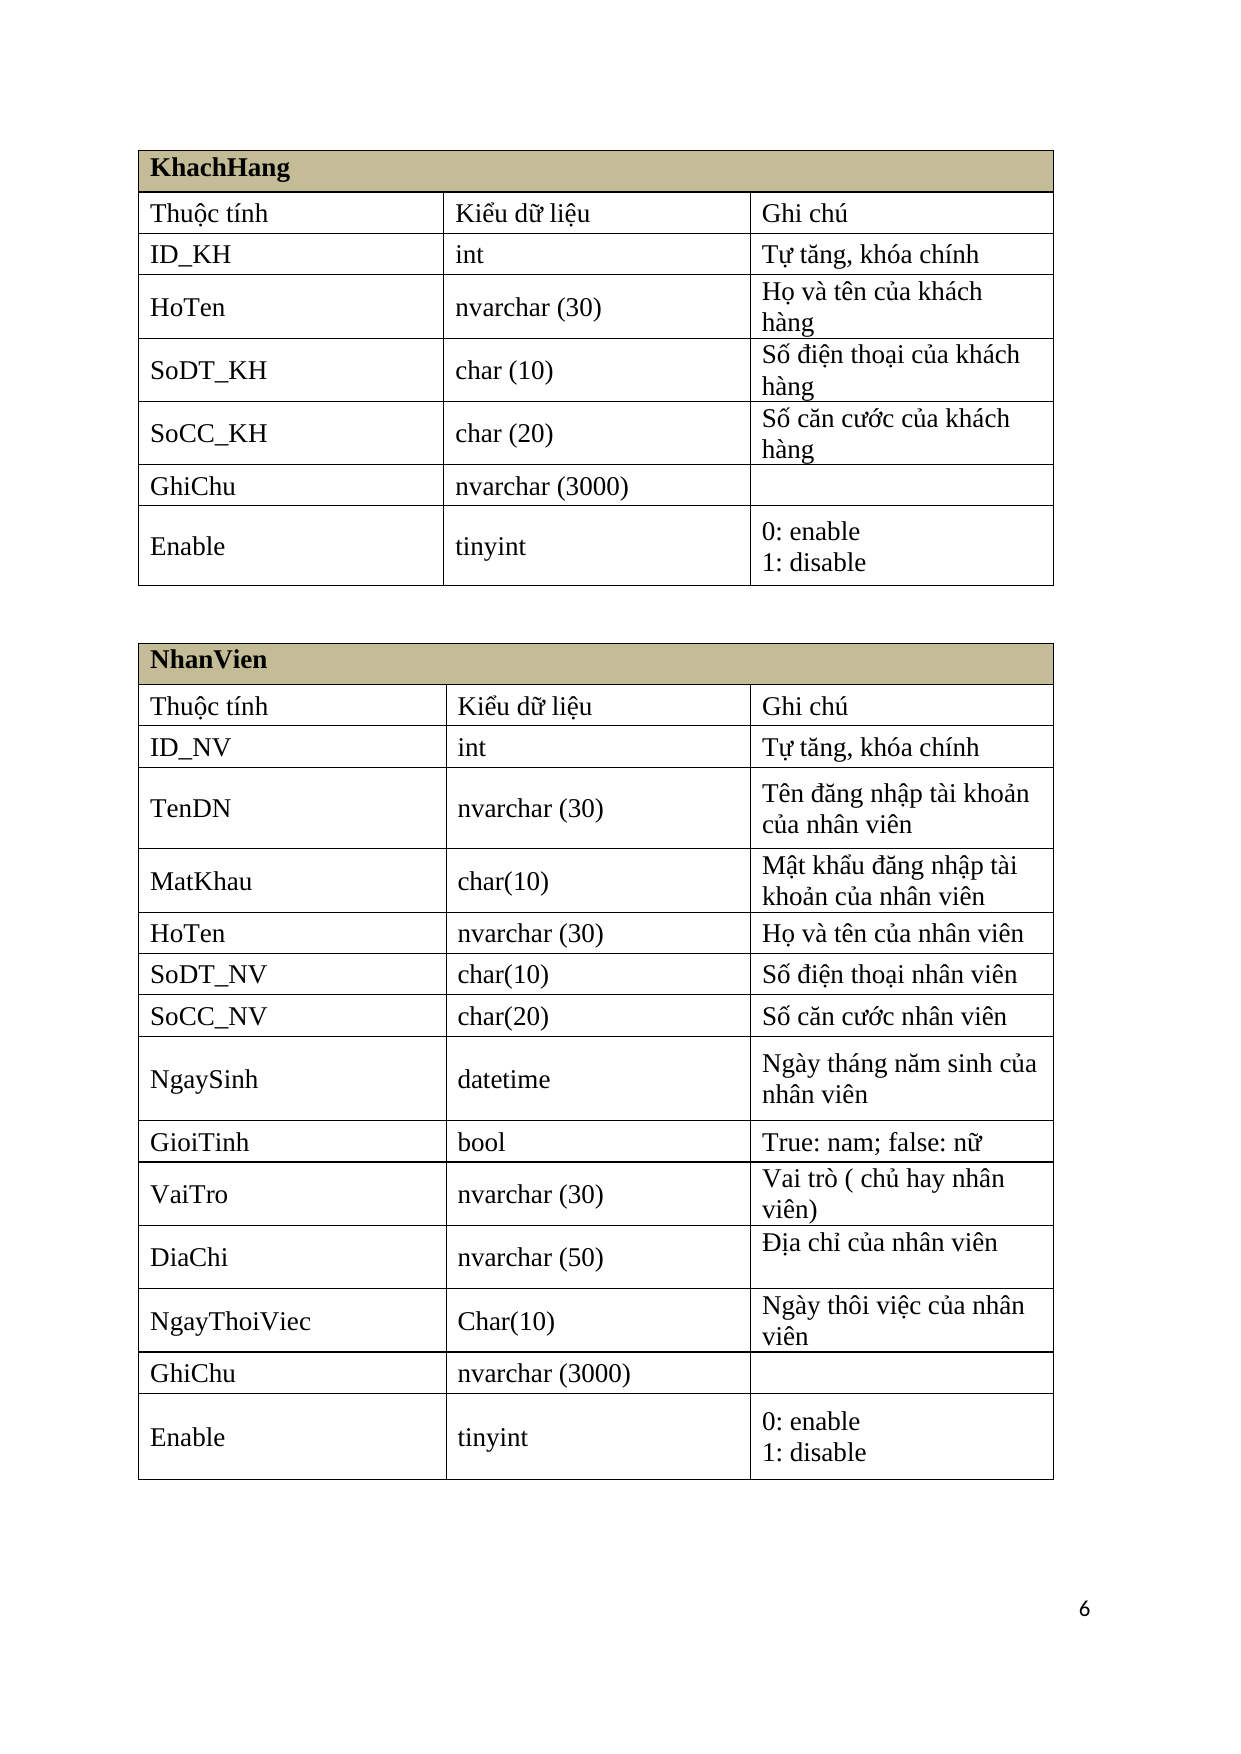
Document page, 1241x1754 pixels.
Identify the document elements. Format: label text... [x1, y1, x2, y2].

table_cell Tự tăng, khóa chính [751, 726, 1053, 767]
table_cell nvarchar (3000) [444, 465, 750, 505]
table_cell GioiTinh [139, 1121, 446, 1161]
table_cell Mật khẩu đăng nhập tài khoản của nhân viên [751, 849, 1053, 912]
table_cell 0: enable 1: disable [751, 1394, 1053, 1479]
table_cell Số căn cước nhân viên [751, 995, 1053, 1036]
table_cell Địa chỉ của nhân viên [751, 1226, 1053, 1288]
table_cell Số điện thoại của khách hàng [751, 339, 1053, 401]
table_cell Enable [139, 506, 443, 585]
table_cell VaiTro [139, 1163, 446, 1225]
table_cell [751, 1353, 1053, 1393]
table_cell SoDT_KH [139, 339, 443, 401]
table_cell Số điện thoại nhân viên [751, 954, 1053, 994]
table_cell nvarchar (30) [447, 768, 750, 848]
table_cell Tên đăng nhập tài khoản của nhân viên [751, 768, 1053, 848]
table_cell Kiểu dữ liệu [447, 685, 750, 725]
table_cell nvarchar (3000) [447, 1353, 750, 1393]
table_cell NgayThoiViec [139, 1289, 446, 1351]
table_cell GhiChu [139, 465, 443, 505]
table_cell SoCC_NV [139, 995, 446, 1036]
table_cell tinyint [447, 1394, 750, 1479]
table_cell nvarchar (30) [444, 275, 750, 337]
table_cell nvarchar (30) [447, 1163, 750, 1225]
table_cell True: nam; false: nữ [751, 1121, 1053, 1161]
table_header NhanVien [139, 644, 1053, 684]
table_cell SoCC_KH [139, 402, 443, 464]
table_cell GhiChu [139, 1353, 446, 1393]
table_cell datetime [447, 1037, 750, 1120]
table_cell Tự tăng, khóa chính [751, 234, 1053, 274]
table_cell ID_NV [139, 726, 446, 767]
table_cell Kiểu dữ liệu [444, 193, 750, 233]
table_cell SoDT_NV [139, 954, 446, 994]
table_cell Thuộc tính [139, 193, 443, 233]
table_cell char(10) [447, 954, 750, 994]
table_cell char (10) [444, 339, 750, 401]
table_cell [751, 465, 1053, 505]
table_cell char(10) [447, 849, 750, 912]
table_cell char (20) [444, 402, 750, 464]
table_cell int [447, 726, 750, 767]
table_cell Enable [139, 1394, 446, 1479]
table_cell bool [447, 1121, 750, 1161]
table_cell int [444, 234, 750, 274]
table_cell Vai trò ( chủ hay nhân viên) [751, 1163, 1053, 1225]
table_cell nvarchar (50) [447, 1226, 750, 1288]
table_cell nvarchar (30) [447, 913, 750, 953]
table_cell HoTen [139, 913, 446, 953]
table_cell TenDN [139, 768, 446, 848]
table_cell Ngày tháng năm sinh của nhân viên [751, 1037, 1053, 1120]
table_cell 0: enable 1: disable [751, 506, 1053, 585]
table_cell Ngày thôi việc của nhân viên [751, 1289, 1053, 1351]
table_cell HoTen [139, 275, 443, 337]
table_cell DiaChi [139, 1226, 446, 1288]
table_cell Ghi chú [751, 193, 1053, 233]
table_cell Họ và tên của nhân viên [751, 913, 1053, 953]
table_cell tinyint [444, 506, 750, 585]
table_cell NgaySinh [139, 1037, 446, 1120]
table_cell Ghi chú [751, 685, 1053, 725]
table_cell MatKhau [139, 849, 446, 912]
table_cell Họ và tên của khách hàng [751, 275, 1053, 337]
table_cell Thuộc tính [139, 685, 446, 725]
table_cell ID_KH [139, 234, 443, 274]
table_cell Char(10) [447, 1289, 750, 1351]
table_cell Số căn cước của khách hàng [751, 402, 1053, 464]
table_header KhachHang [139, 151, 1053, 191]
table_cell char(20) [447, 995, 750, 1036]
